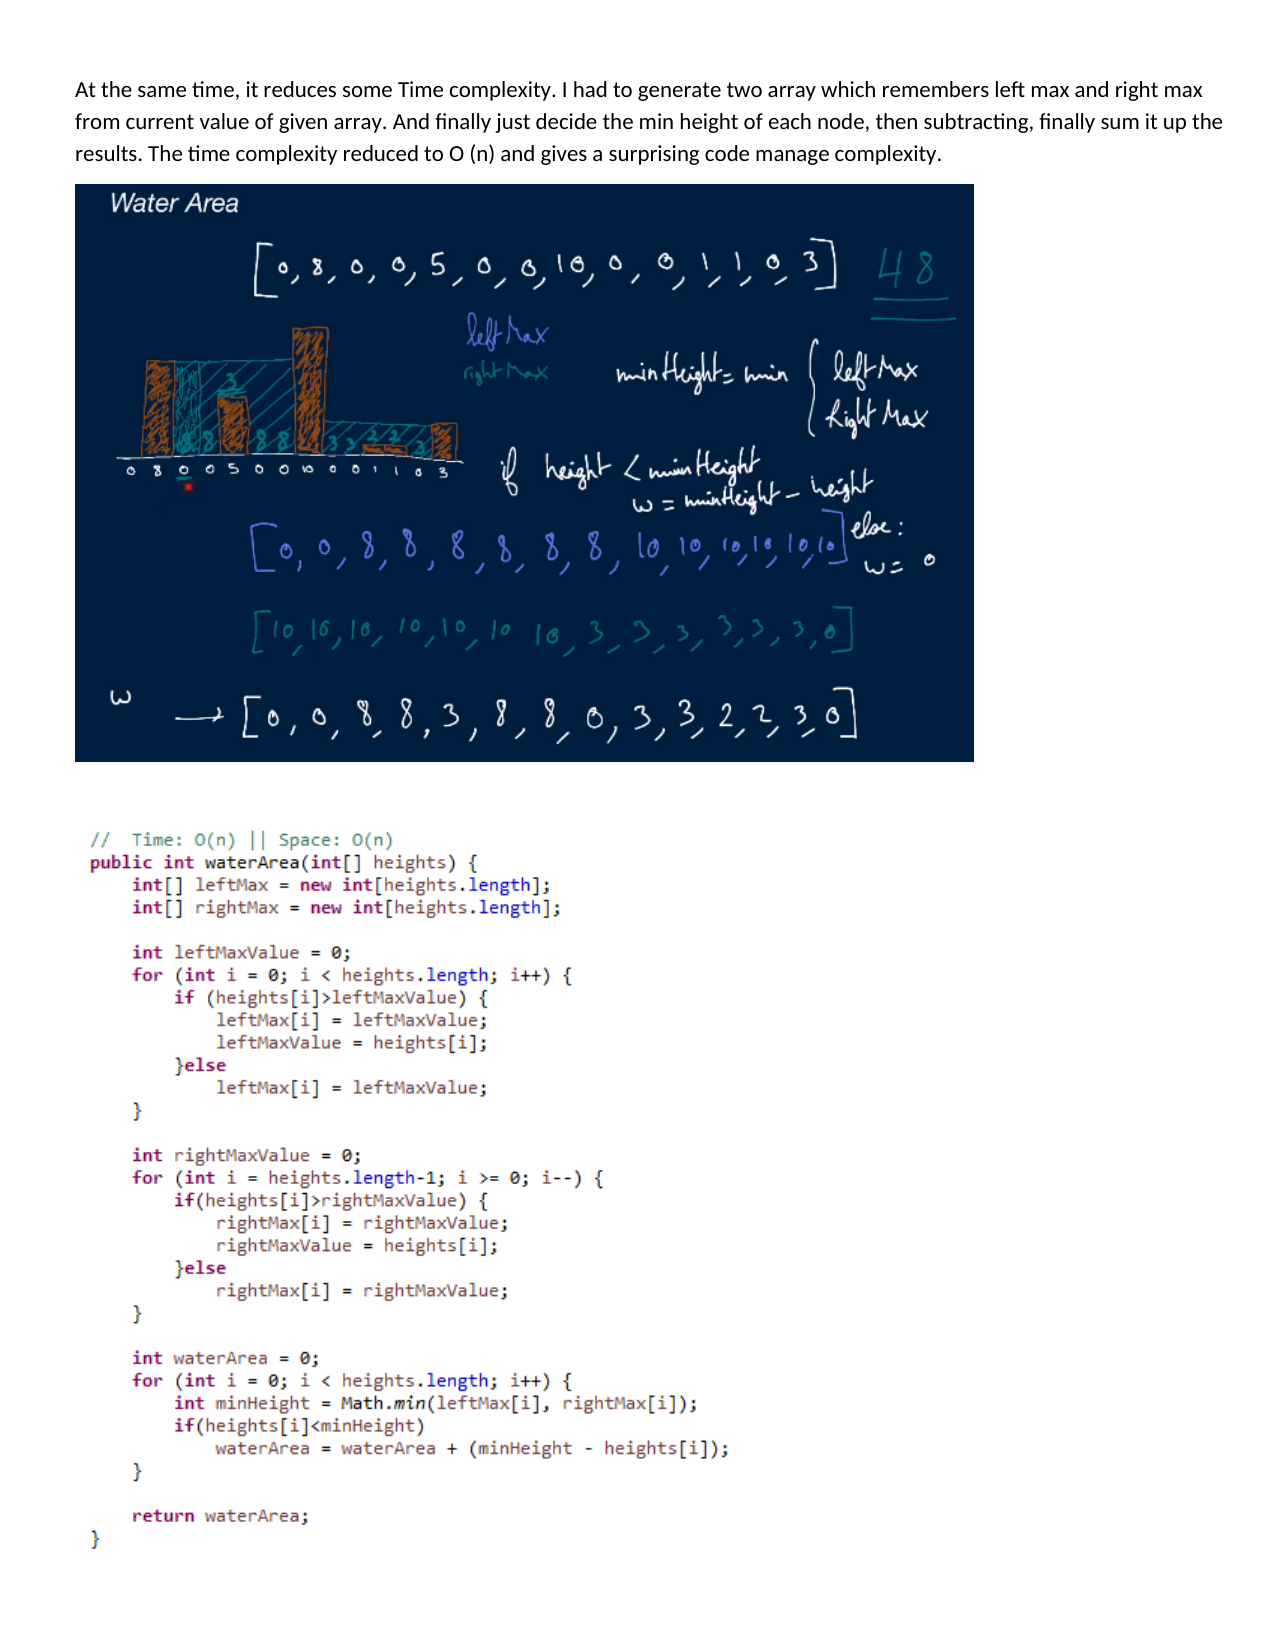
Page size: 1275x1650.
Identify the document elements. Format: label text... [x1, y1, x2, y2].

picture [75, 822, 756, 1561]
picture [75, 184, 974, 762]
text At the same time, it reduces some Time complexity. I had to generate two array which remembers left max and right max from current value of given array. And finally just decide the min height of each node, then subtracting, finally sum it up the results. The time complexity reduced to O (n) and gives a surprising code manage complexity. [75, 75, 1230, 167]
